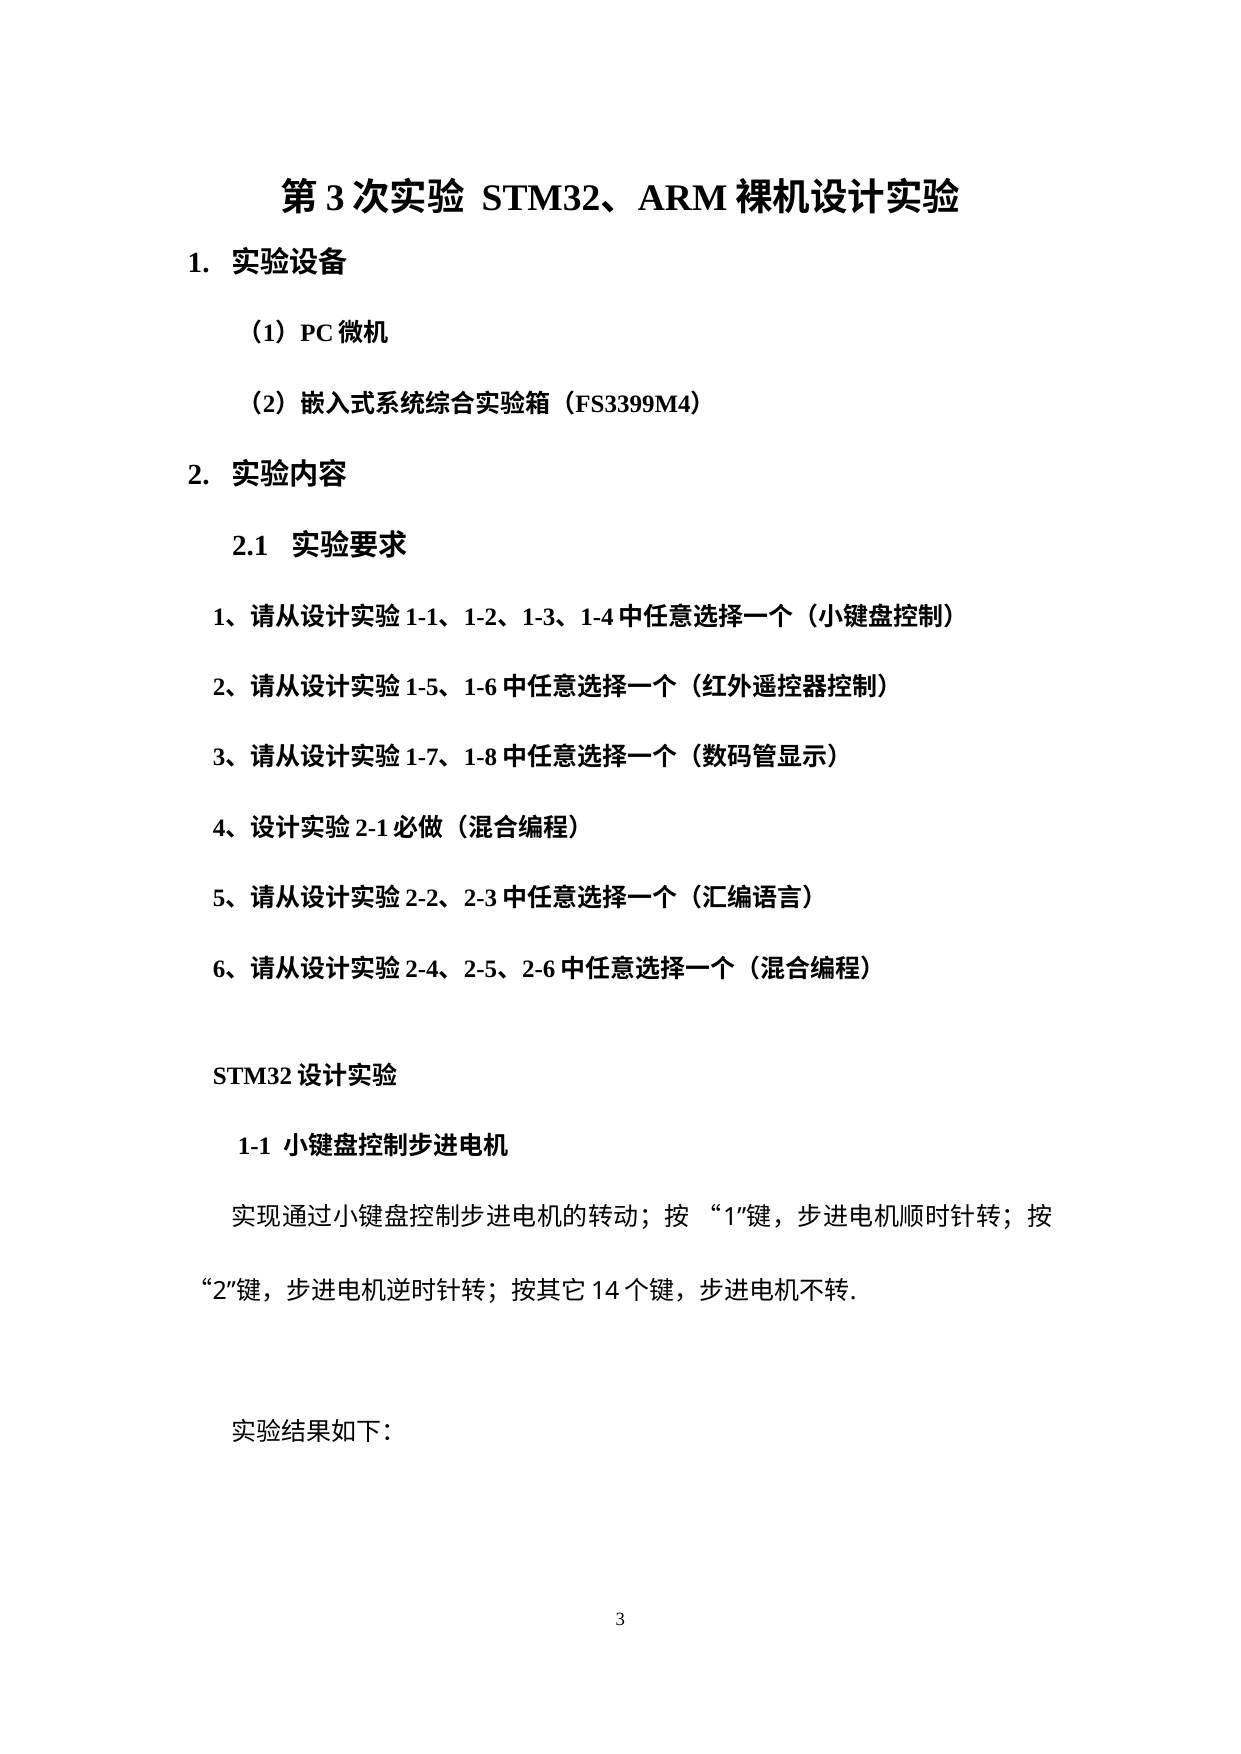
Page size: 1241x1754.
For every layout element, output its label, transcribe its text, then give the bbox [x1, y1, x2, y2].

list 实现通过小键盘控制步进电机的转动；按 “1”键，步进电机顺时针转；按“2”键，步进电机逆时针转；按其它14个键，步进电机不转. [187, 1182, 1053, 1321]
text 第3次实验 STM32、ARM裸机设计实验 [187, 162, 1053, 227]
list 实验设备 [187, 227, 1053, 292]
list 实验内容 [187, 439, 1053, 504]
text （2）嵌入式系统综合实验箱（FS3399M4） [187, 369, 1053, 434]
text 6、请从设计实验2-4、2-5、2-6中任意选择一个（混合编程） [187, 934, 1053, 999]
text 4、设计实验2-1必做（混合编程） [187, 793, 1053, 858]
text 3、请从设计实验1-7、1-8中任意选择一个（数码管显示） [187, 722, 1053, 787]
text 2、请从设计实验1-5、1-6中任意选择一个（红外遥控器控制） [187, 652, 1053, 717]
text STM32设计实验 [187, 1041, 1053, 1106]
text 5、请从设计实验2-2、2-3中任意选择一个（汇编语言） [187, 863, 1053, 928]
list 小键盘控制步进电机 [187, 1111, 1053, 1176]
text 1、请从设计实验1-1、1-2、1-3、1-4中任意选择一个（小键盘控制） [187, 582, 1053, 647]
list 实验结果如下： [187, 1397, 1053, 1462]
text （1）PC微机 [187, 298, 1053, 363]
list 实验要求 [232, 510, 1053, 575]
